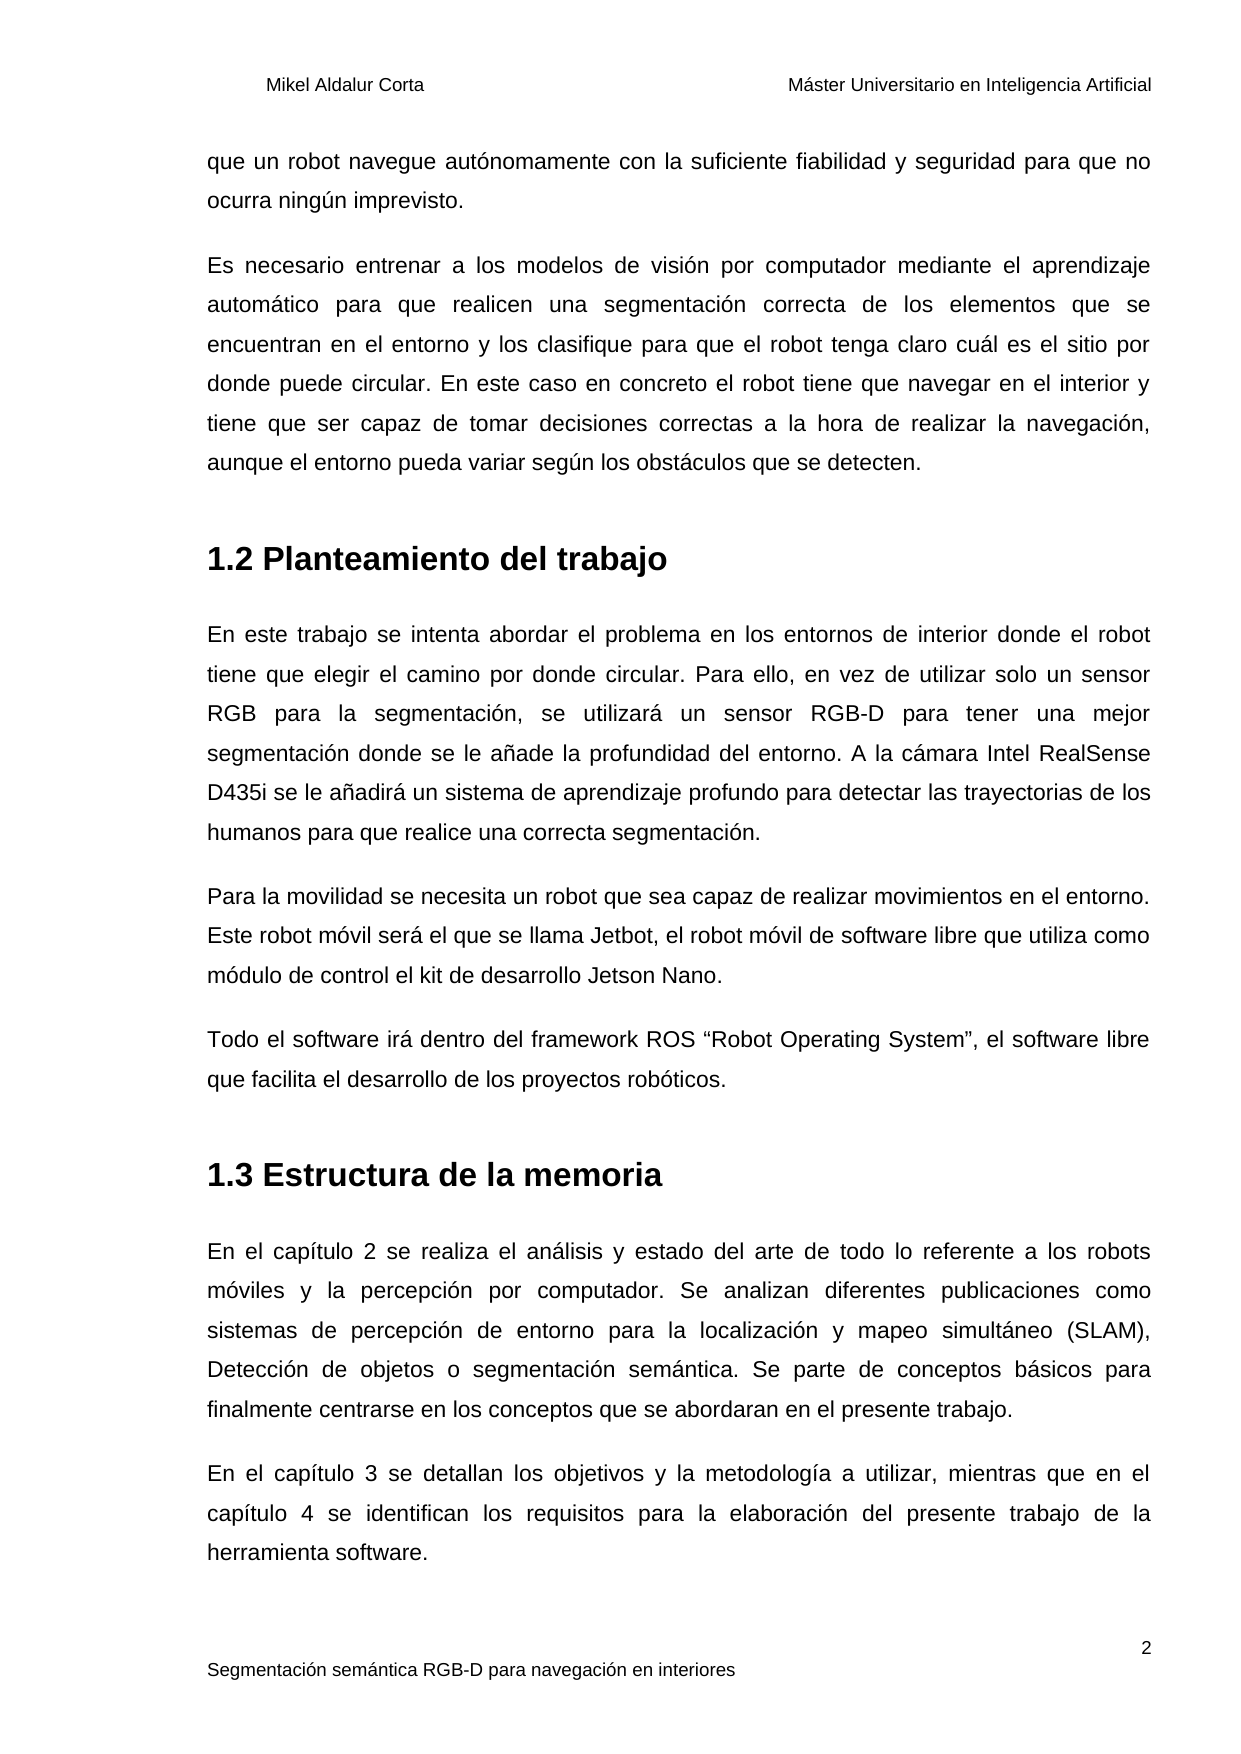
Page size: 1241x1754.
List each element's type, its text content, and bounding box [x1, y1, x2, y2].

text Todo el software irá dentro del framework ROS “Robot Operating System”, el software libre que facilita el desarrollo de los proyectos robóticos. [207, 1026, 1152, 1092]
text En este trabajo se intenta abordar el problema en los entornos de interior donde el robot tiene que elegir el camino por donde circular. Para ello, en vez de utilizar solo un sensor RGB para la segmentación, se utilizará un sensor RGB-D para tener una mejor segmentación donde se le añade la profundidad del entorno. A la cámara Intel RealSense D435i se le añadirá un sistema de aprendizaje profundo para detectar las trayectorias de los humanos para que realice una correcta segmentación. [207, 621, 1152, 845]
subtitle 1.3 Estructura de la memoria [207, 1155, 1152, 1194]
text En el capítulo 2 se realiza el análisis y estado del arte de todo lo referente a los robots móviles y la percepción por computador. Se analizan diferentes publicaciones como sistemas de percepción de entorno para la localización y mapeo simultáneo (SLAM), Detección de objetos o segmentación semántica. Se parte de conceptos básicos para finalmente centrarse en los conceptos que se abordaran en el presente trabajo. [207, 1238, 1152, 1422]
text Es necesario entrenar a los modelos de visión por computador mediante el aprendizaje automático para que realicen una segmentación correcta de los elementos que se encuentran en el entorno y los clasifique para que el robot tenga claro cuál es el sitio por donde puede circular. En este caso en concreto el robot tiene que navegar en el interior y tiene que ser capaz de tomar decisiones correctas a la hora de realizar la navegación, aunque el entorno pueda variar según los obstáculos que se detecten. [207, 252, 1152, 475]
subtitle 1.2 Planteamiento del trabajo [207, 538, 1152, 577]
text Para la movilidad se necesita un robot que sea capaz de realizar movimientos en el entorno. Este robot móvil será el que se llama Jetbot, el robot móvil de software libre que utiliza como módulo de control el kit de desarrollo Jetson Nano. [207, 883, 1152, 988]
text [207, 148, 1152, 213]
text En el capítulo 3 se detallan los objetivos y la metodología a utilizar, mientras que en el capítulo 4 se identifican los requisitos para la elaboración del presente trabajo de la herramienta software. [207, 1460, 1152, 1566]
